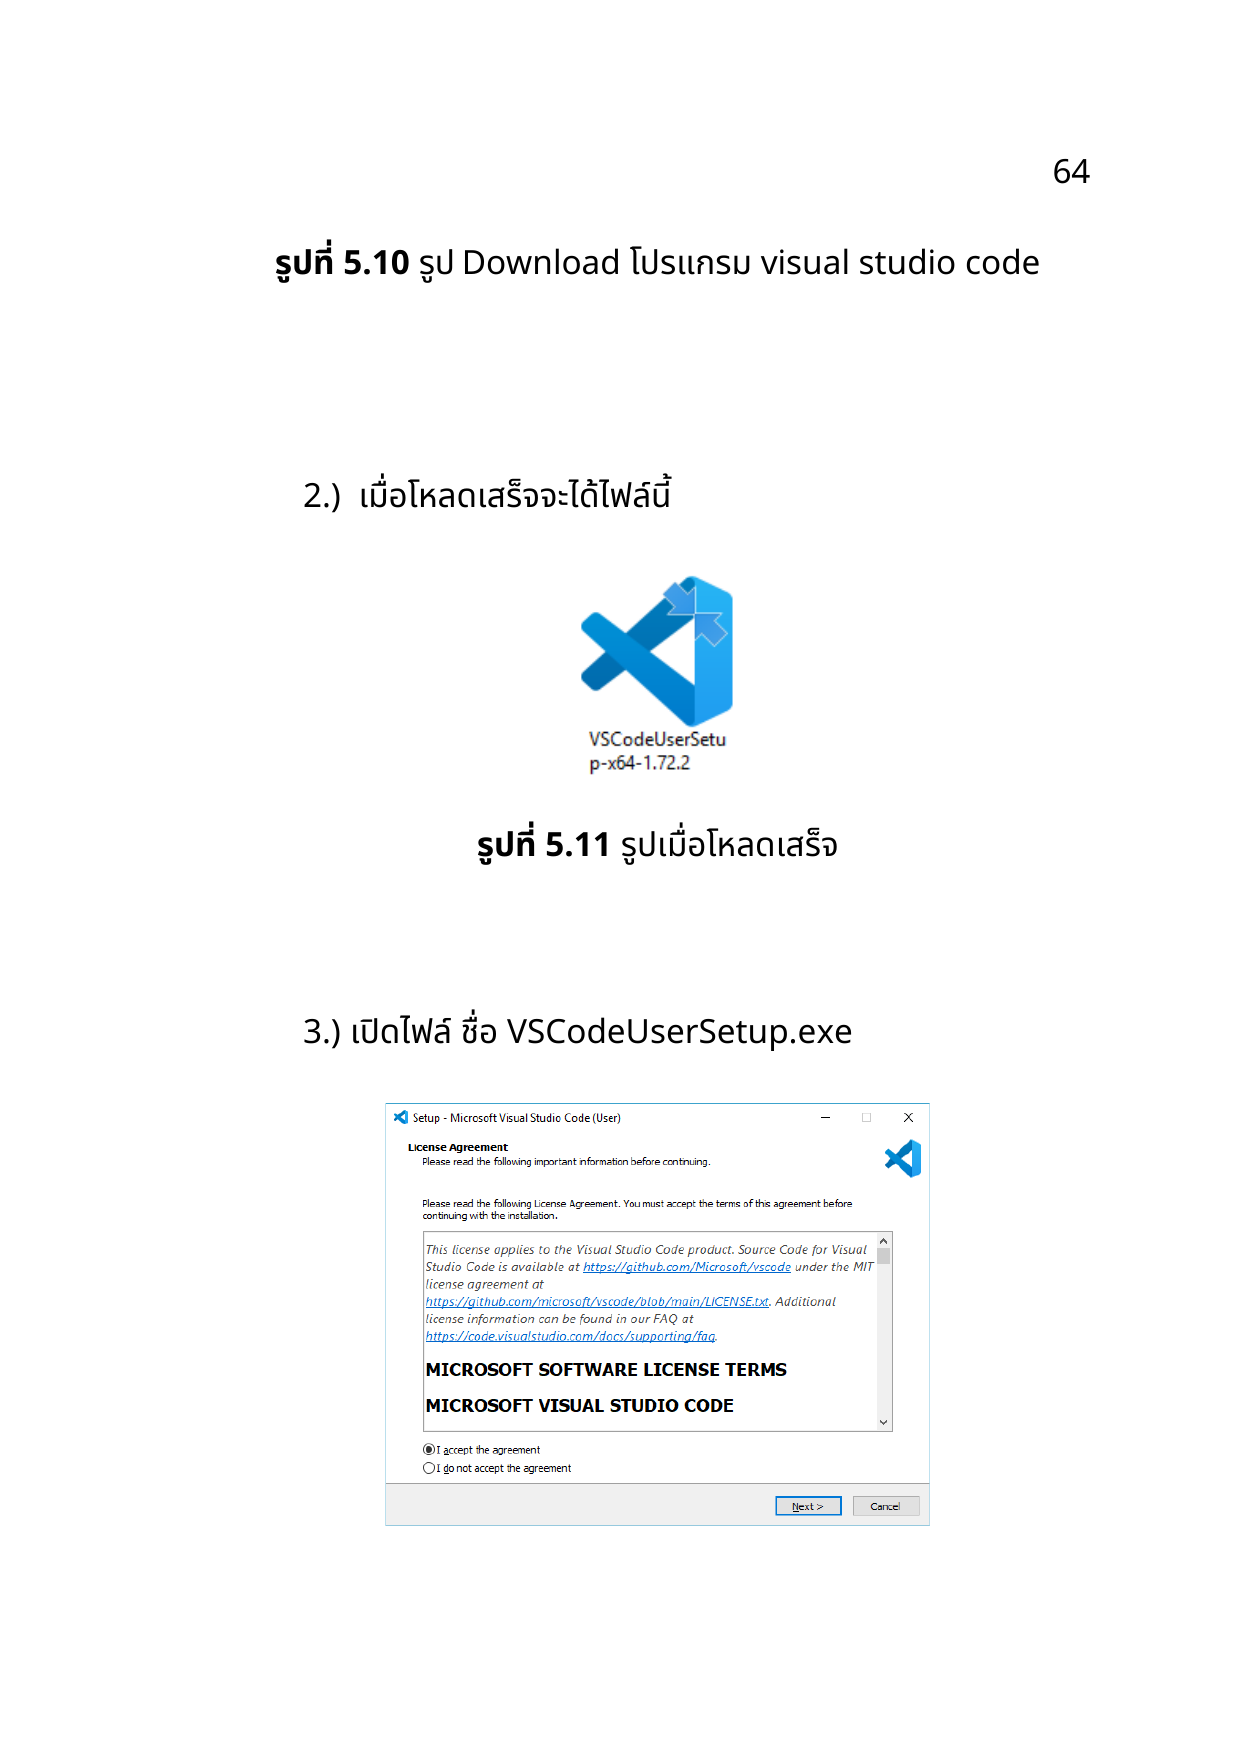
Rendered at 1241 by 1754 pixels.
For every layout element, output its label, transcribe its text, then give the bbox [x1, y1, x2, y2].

text 3.) เปิดไฟล์ ชื่อ VSCodeUserSetup.exe [225, 1008, 1090, 1058]
text 2.) เมื่อโหลดเสร็จจะได้ไฟล์นี้ [225, 471, 1090, 522]
text รูปที่ 5.10 รูปDownload โปรแกรม visual studio code [225, 239, 1090, 290]
picture [569, 567, 747, 776]
text รูปที่ 5.11 รูปเมื่อโหลดเสร็จ [225, 821, 1090, 872]
picture [385, 1103, 930, 1526]
